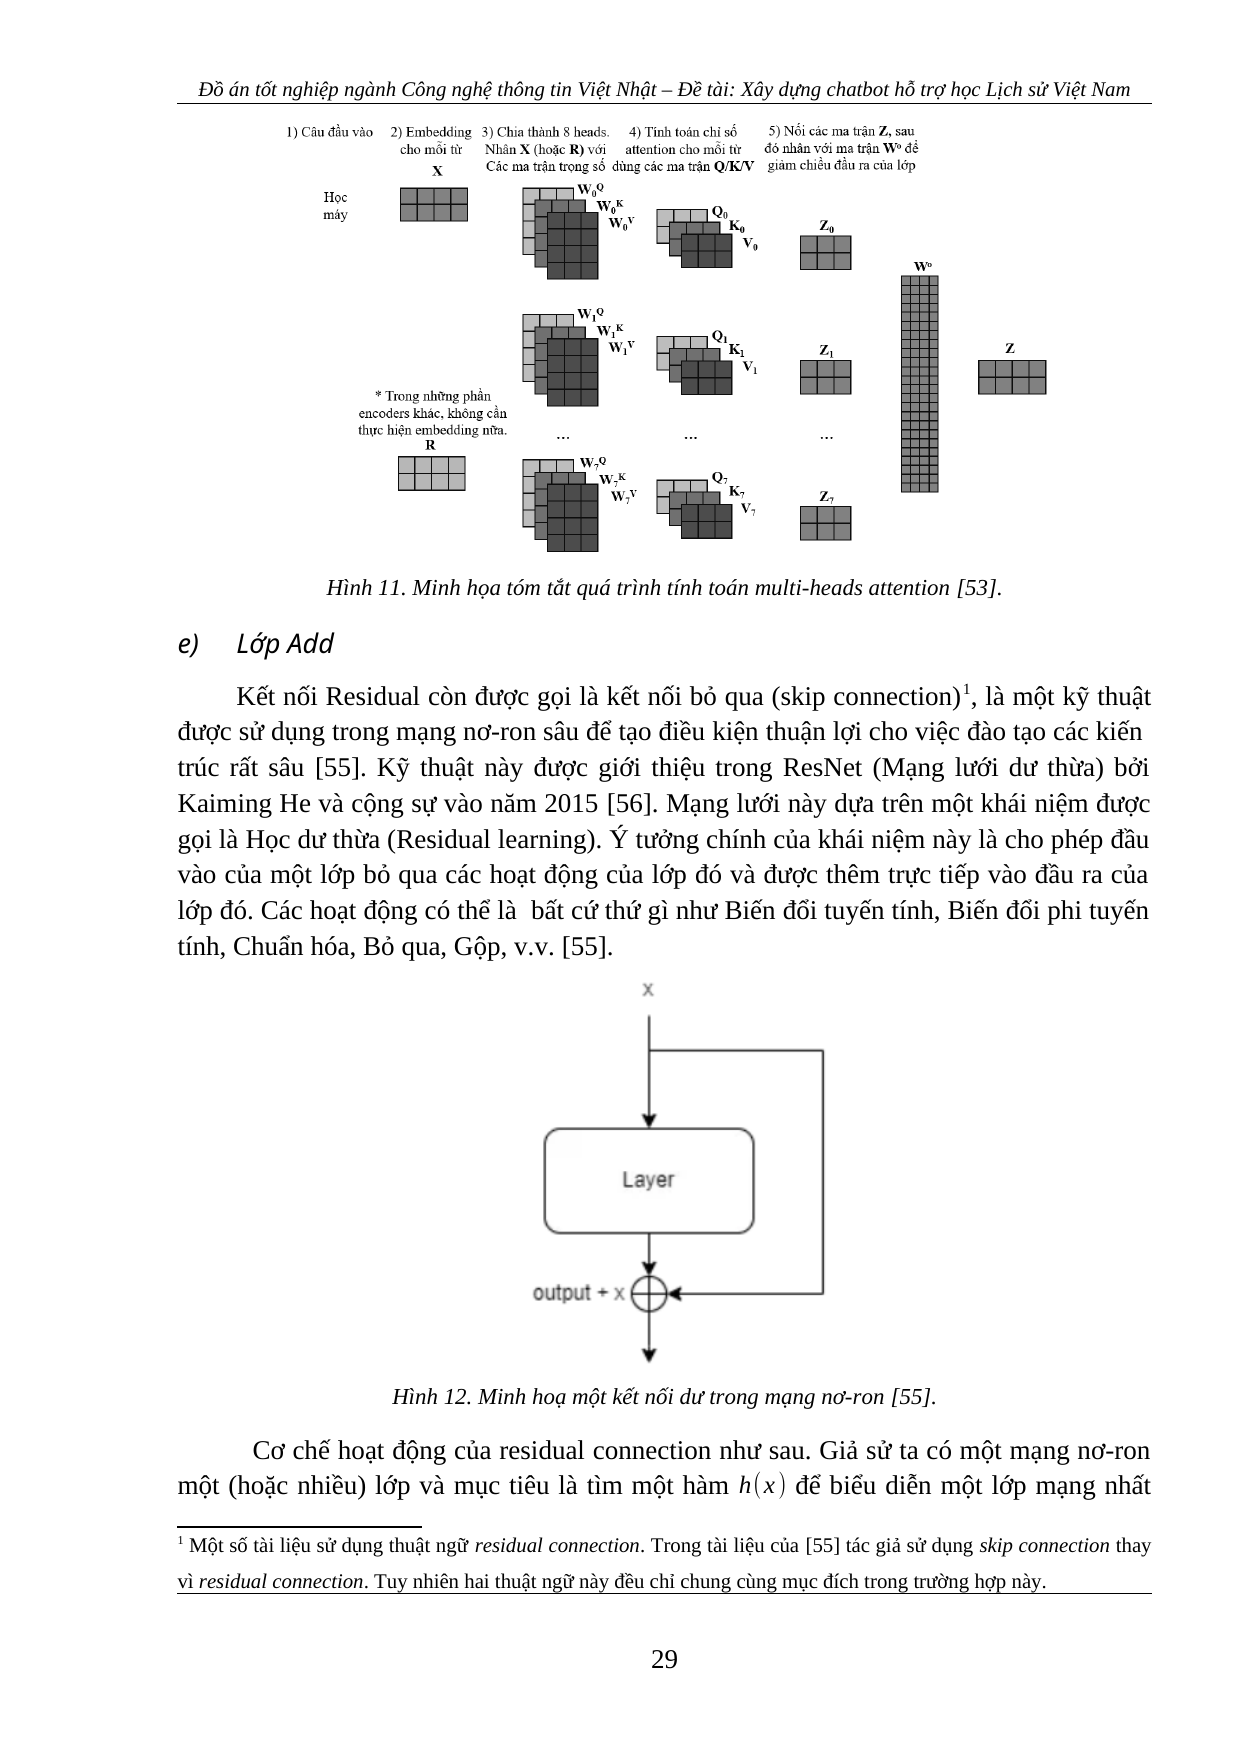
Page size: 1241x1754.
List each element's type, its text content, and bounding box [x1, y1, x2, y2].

picture [476, 978, 853, 1366]
text Hình 11. Minh họa tóm tắt quá trình tính toán multi-heads attention . [177, 574, 1152, 600]
text Kết nối Residual còn được gọi là kết nối bỏ qua (skip connection), là một kỹ thuật được sử dụng trong mạng nơ-ron sâu để tạo điều kiện thuận lợi cho việc đào tạo các kiến ​​trúc rất sâu . Kỹ thuật này được giới thiệu trong ResNet (Mạng lưới dư thừa) bởi Kaiming He và cộng sự vào năm 2015 . Mạng lưới này dựa trên một khái niệm được gọi là Học dư thừa (Residual learning). Ý tưởng chính của khái niệm này là cho phép đầu vào của một lớp bỏ qua các hoạt động của lớp đó và được thêm trực tiếp vào đầu ra của lớp đó. Các hoạt động có thể là bất cứ thứ gì như Biến đổi tuyến tính, Biến đổi phi tuyến tính, Chuẩn hóa, Bỏ qua, Gộp, v.v. . [177, 680, 1152, 961]
text Hình 12. Minh hoạ một kết nối dư trong mạng nơ-ron . [177, 1383, 1152, 1409]
subtitle Lớp Add [177, 625, 1152, 662]
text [177, 1434, 1152, 1501]
